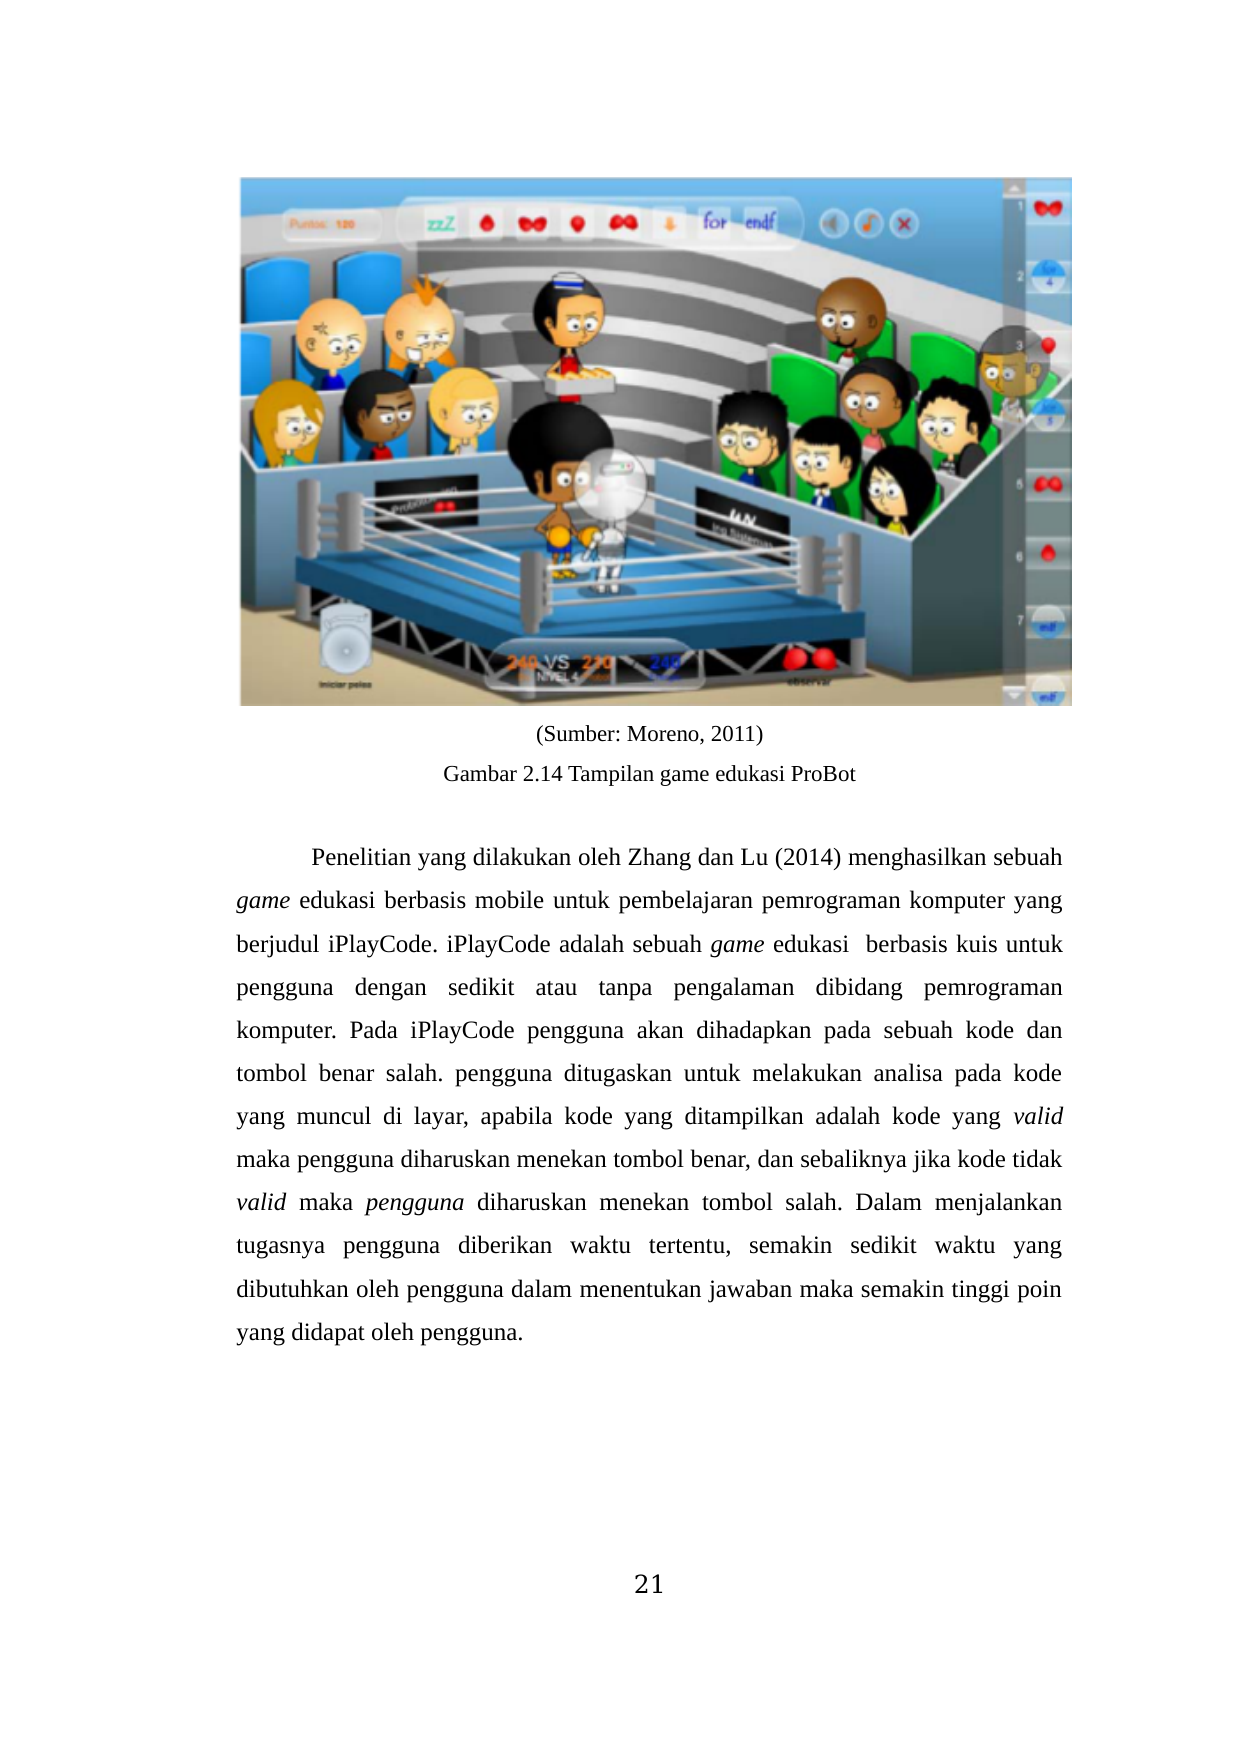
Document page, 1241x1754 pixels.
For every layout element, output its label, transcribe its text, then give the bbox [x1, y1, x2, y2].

text (Sumber: Moreno, 2011) [236, 720, 1063, 747]
text Penelitian yang dilakukan oleh Zhang dan Lu (2014) menghasilkan sebuah game edukasi berbasis mobile untuk pembelajaran pemrograman komputer yang berjudul iPlayCode. iPlayCode adalah sebuah game edukasi berbasis kuis untuk pengguna dengan sedikit atau tanpa pengalaman dibidang pemrograman komputer. Pada iPlayCode pengguna akan dihadapkan pada sebuah kode dan tombol benar salah. pengguna ditugaskan untuk melakukan analisa pada kode yang muncul di layar, apabila kode yang ditampilkan adalah kode yang valid maka pengguna diharuskan menekan tombol benar, dan sebaliknya jika kode tidak valid maka pengguna diharuskan menekan tombol salah. Dalam menjalankan tugasnya pengguna diberikan waktu tertentu, semakin sedikit waktu yang dibutuhkan oleh pengguna dalam menentukan jawaban maka semakin tinggi poin yang didapat oleh pengguna. [236, 842, 1063, 1346]
text Gambar 2.14 Tampilan game edukasi ProBot [236, 760, 1063, 786]
picture [236, 177, 1072, 706]
